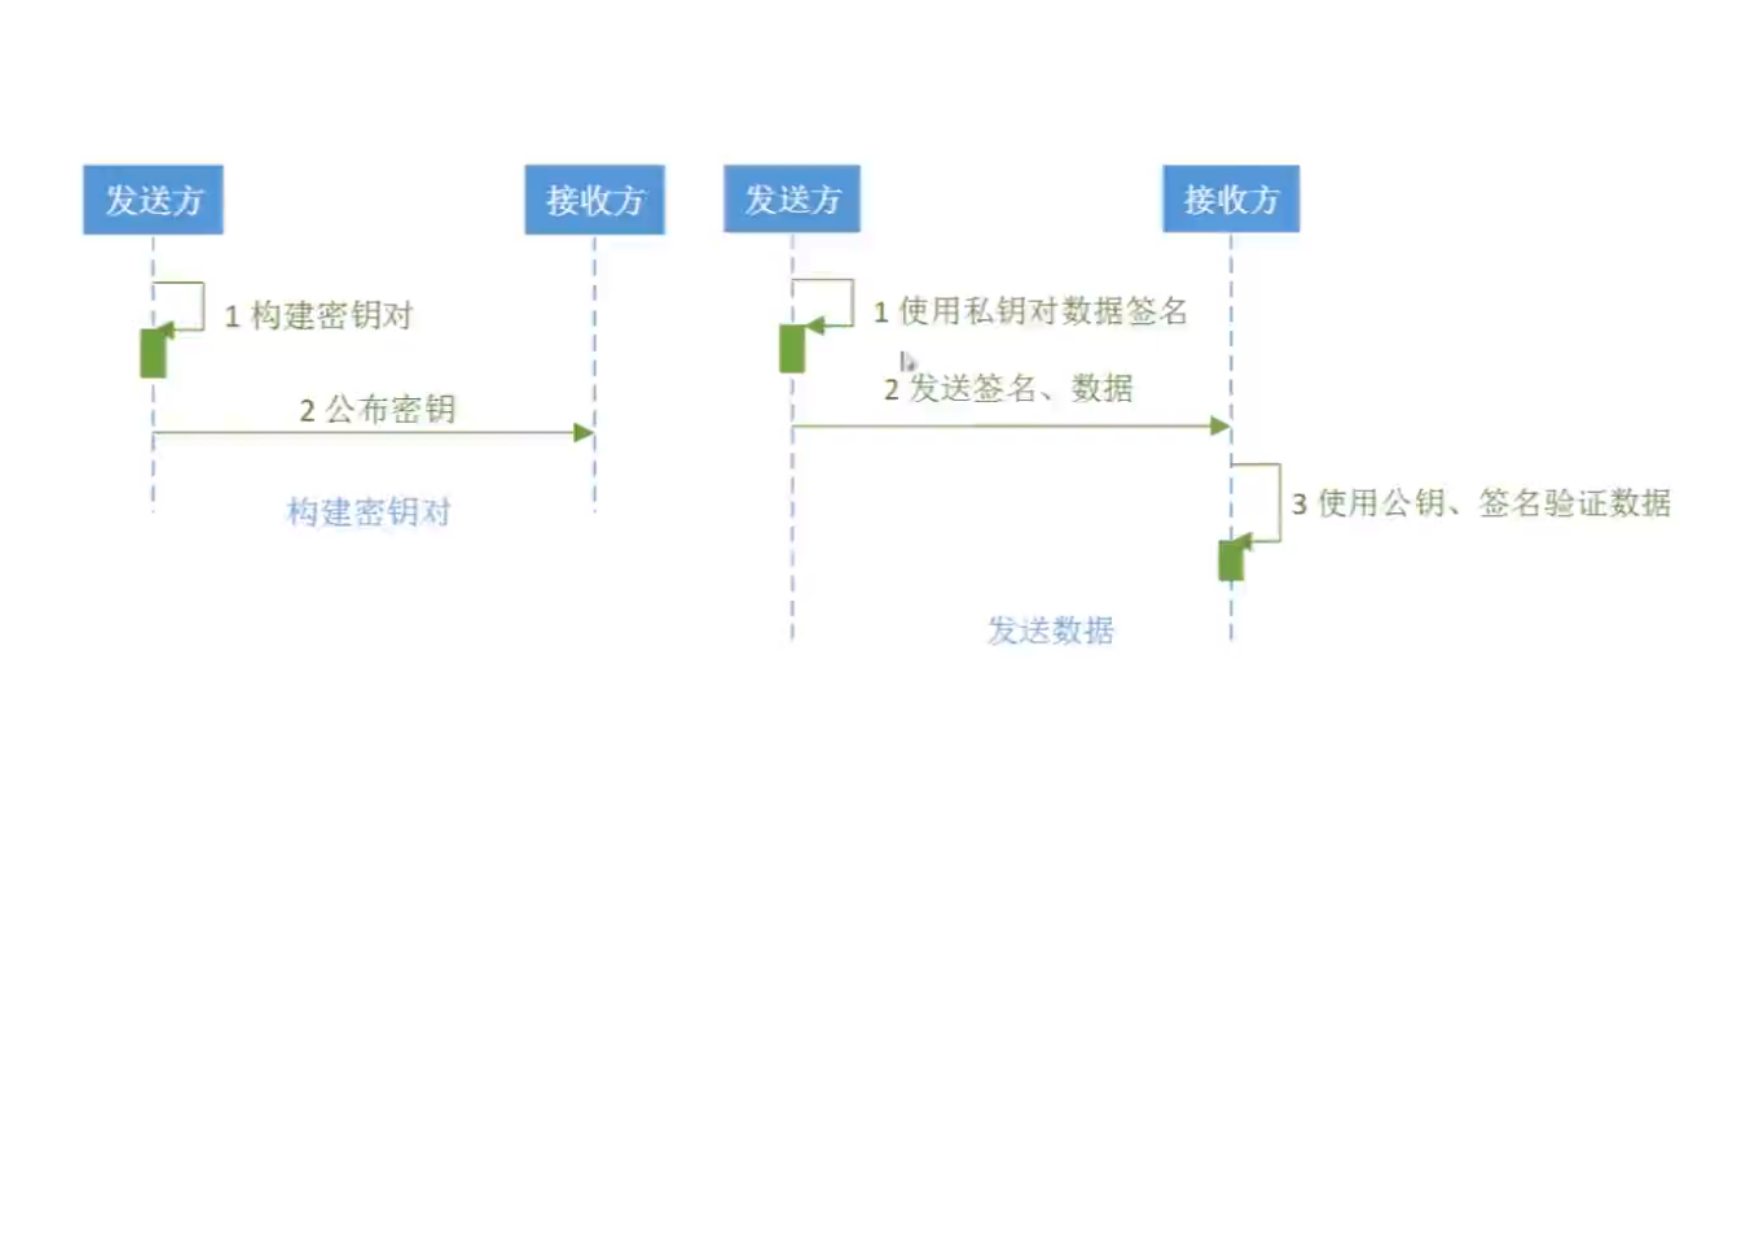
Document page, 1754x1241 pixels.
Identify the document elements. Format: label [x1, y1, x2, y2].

picture [75, 83, 1679, 680]
